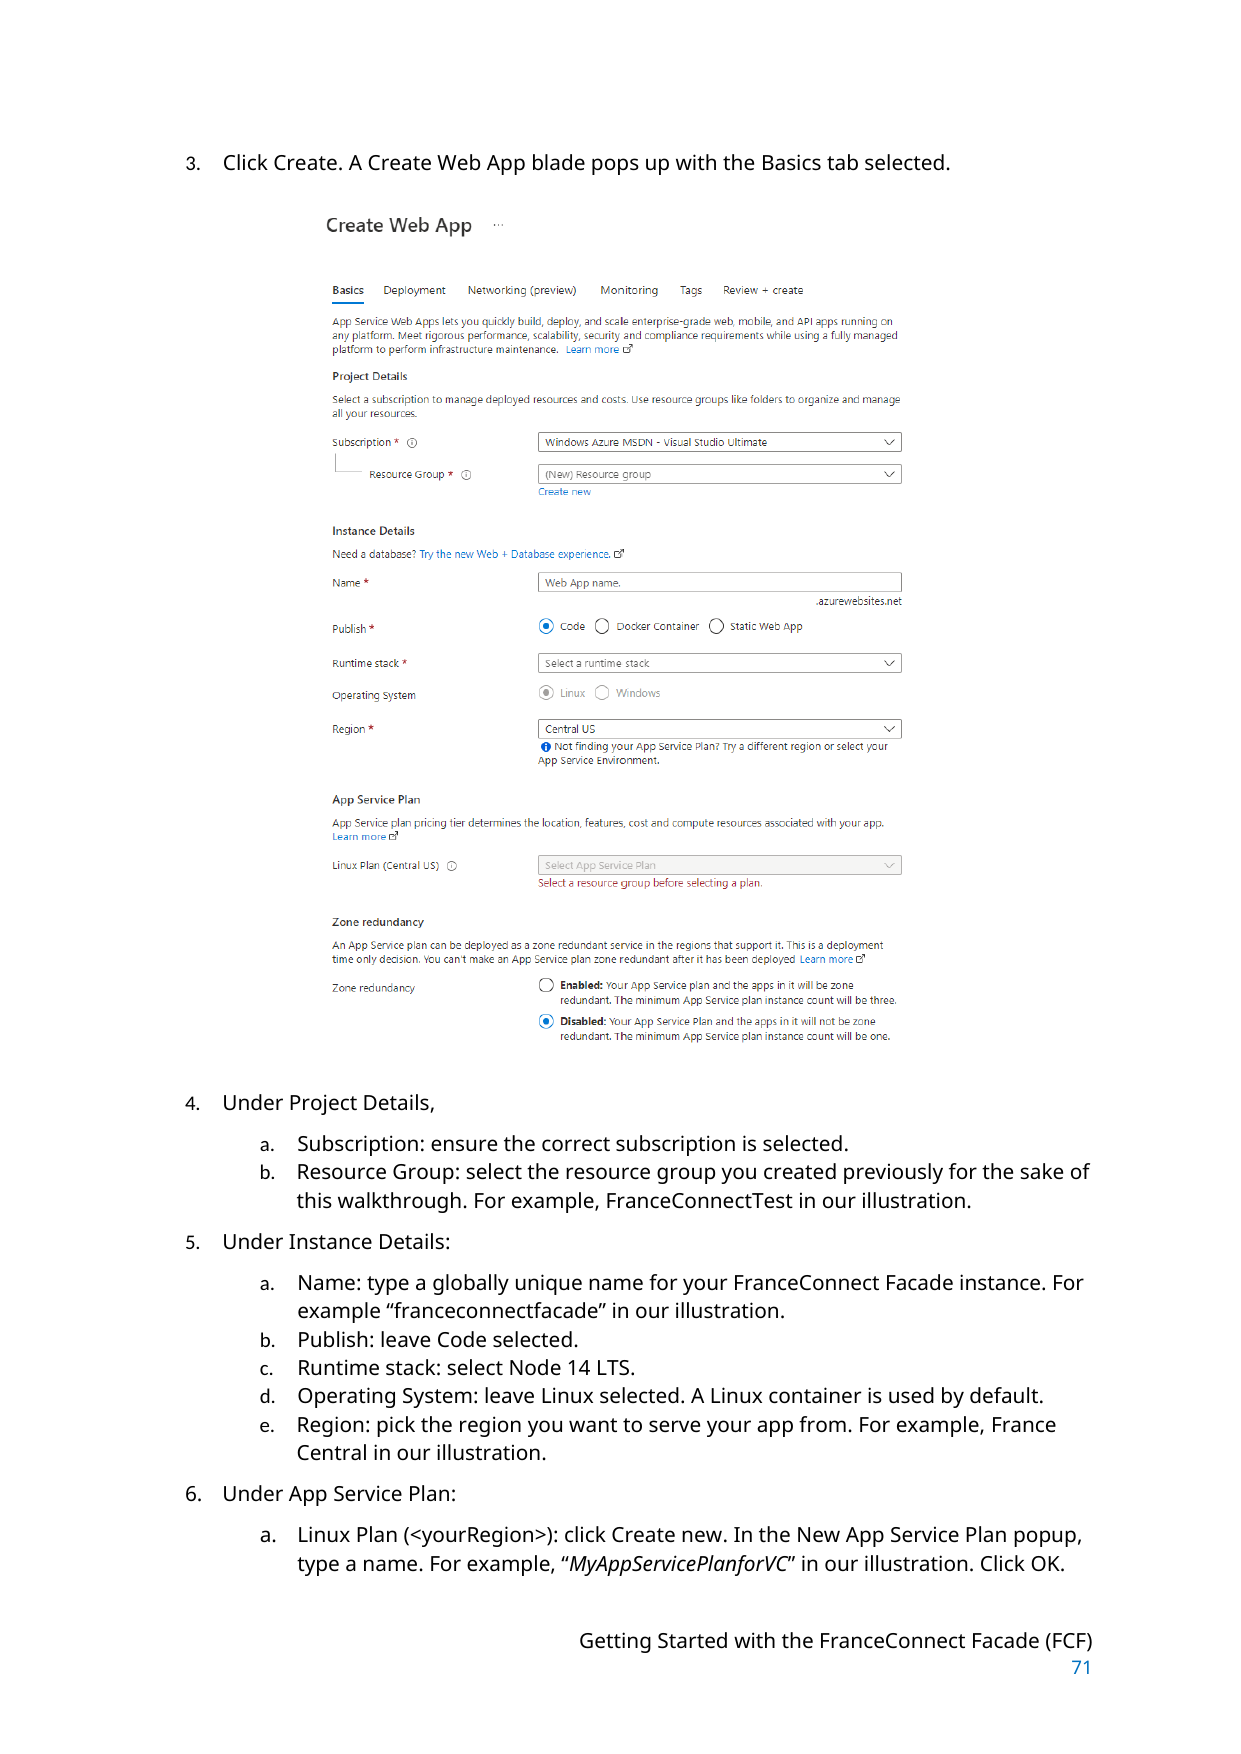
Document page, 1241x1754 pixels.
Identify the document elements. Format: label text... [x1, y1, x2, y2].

list Operating System: leave Linux selected. A Linux container is used by default. [259, 1382, 1093, 1410]
list Runtime stack: select Node 14 LTS. [259, 1353, 1093, 1382]
list Under Instance Details: [185, 1227, 1093, 1255]
list Name: type a globally unique name for your FranceConnect Facade instance. For example “franceconnectfacade” in our illustration. [259, 1268, 1093, 1325]
picture [318, 201, 923, 1061]
list Subscription: ensure the correct subscription is selected. [259, 1129, 1093, 1157]
list Under Project Details, [185, 1088, 1093, 1117]
list Resource Group: select the resource group you created previously for the sake of this walkthrough. For example, FranceConnectTest in our illustration. [259, 1157, 1093, 1214]
list Region: pick the region you want to serve your app from. For example, France Central in our illustration. [259, 1410, 1093, 1467]
list Linux Plan (<yourRegion>): click Create new. In the New App Service Plan popup, type a name. For example, “MyAppServicePlanforVC” in our illustration. Click OK. [259, 1520, 1093, 1577]
list Click Create. A Create Web App blade pops up with the Basics tab selected. [185, 148, 1093, 176]
list Under App Service Plan: [185, 1479, 1093, 1508]
list Publish: leave Code selected. [259, 1325, 1093, 1353]
